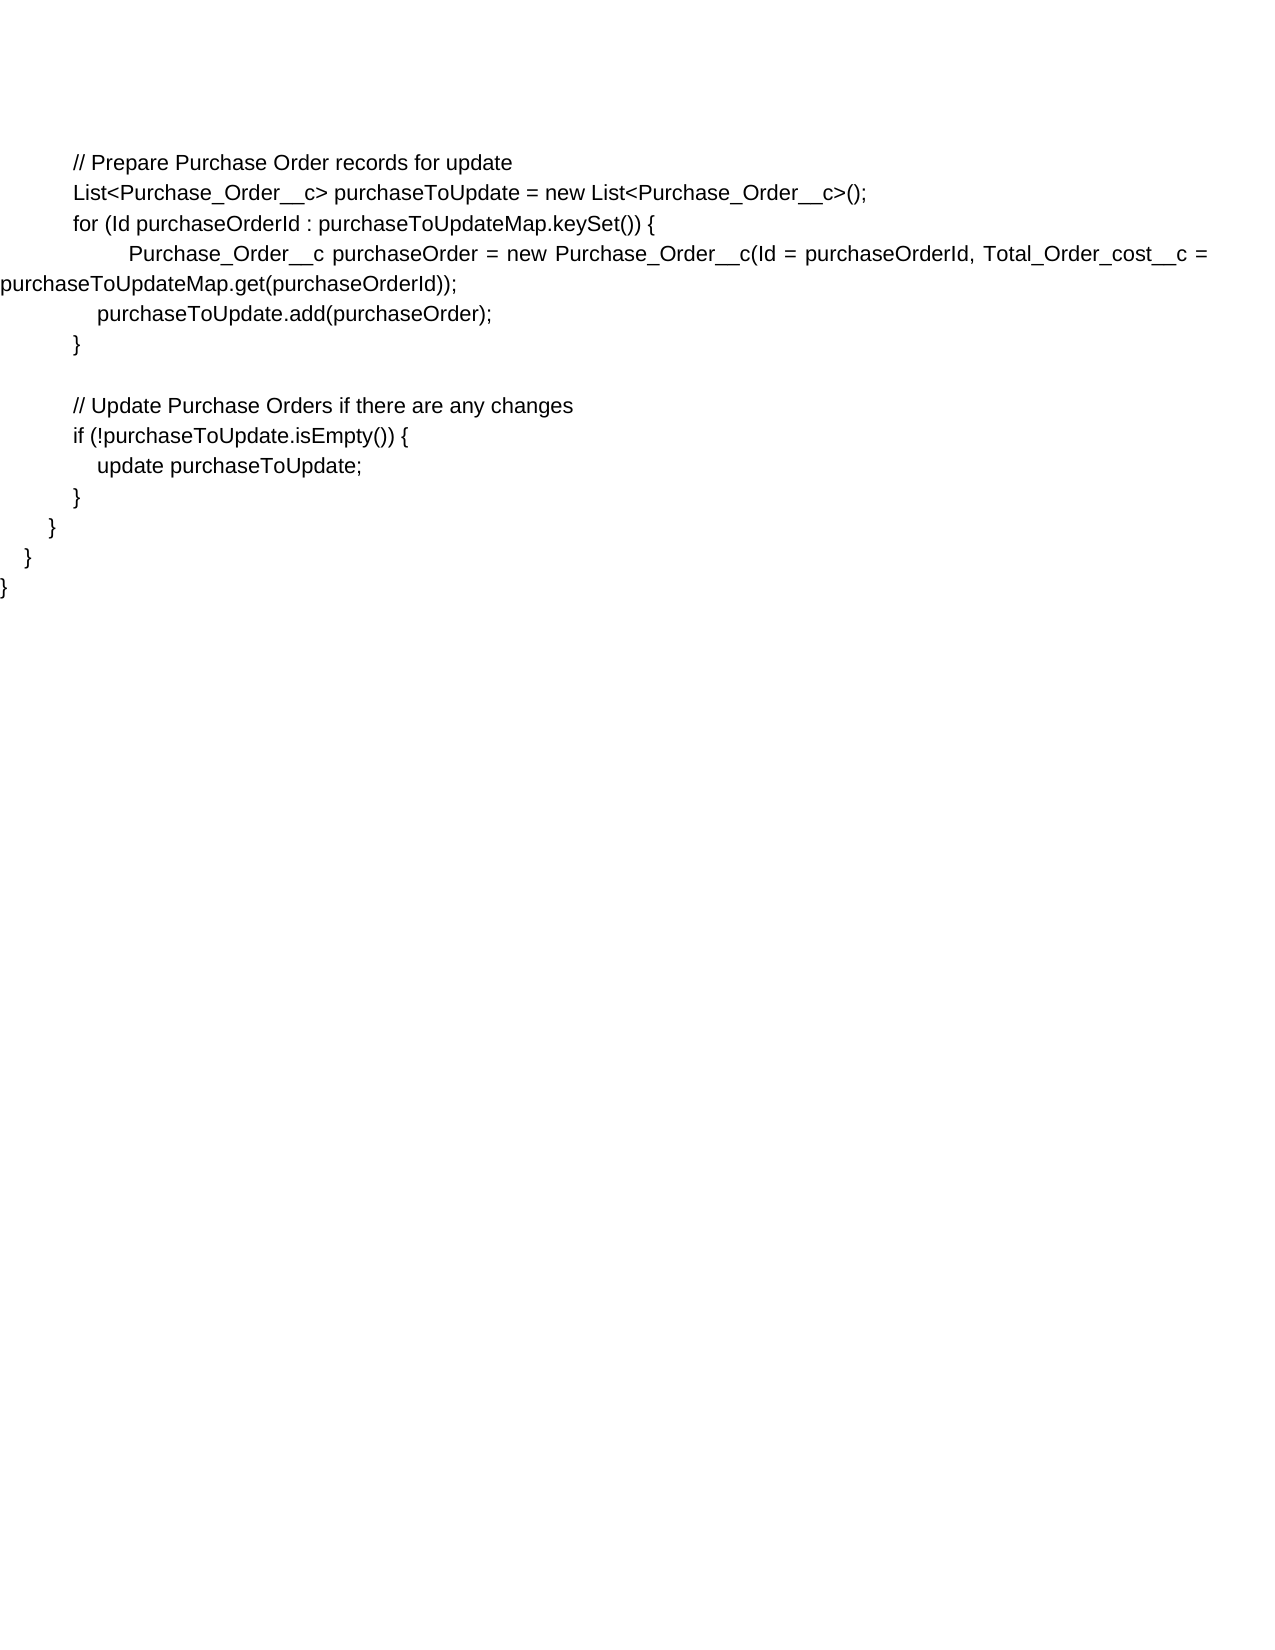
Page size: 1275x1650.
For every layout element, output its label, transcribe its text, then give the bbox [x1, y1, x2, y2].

text for (Id purchaseOrderId : purchaseToUpdateMap.keySet()) { [0, 210, 1211, 236]
text Purchase_Order__c purchaseOrder = new Purchase_Order__c(Id = purchaseOrderId, Total_Order_cost__c = purchaseToUpdateMap.get(purchaseOrderId)); [0, 241, 1211, 296]
text List<Purchase_Order__c> purchaseToUpdate = new List<Purchase_Order__c>(); [0, 180, 1211, 205]
text } [0, 574, 1211, 599]
text } [0, 544, 1211, 569]
text if (!purchaseToUpdate.isEmpty()) { [0, 423, 1211, 448]
text purchaseToUpdate.add(purchaseOrder); [0, 301, 1211, 326]
text } [0, 484, 1211, 509]
text } [0, 331, 1211, 356]
text // Update Purchase Orders if there are any changes [0, 393, 1211, 418]
text // Prepare Purchase Order records for update [0, 150, 1211, 175]
text update purchaseToUpdate; [0, 453, 1211, 479]
text } [0, 514, 1211, 539]
